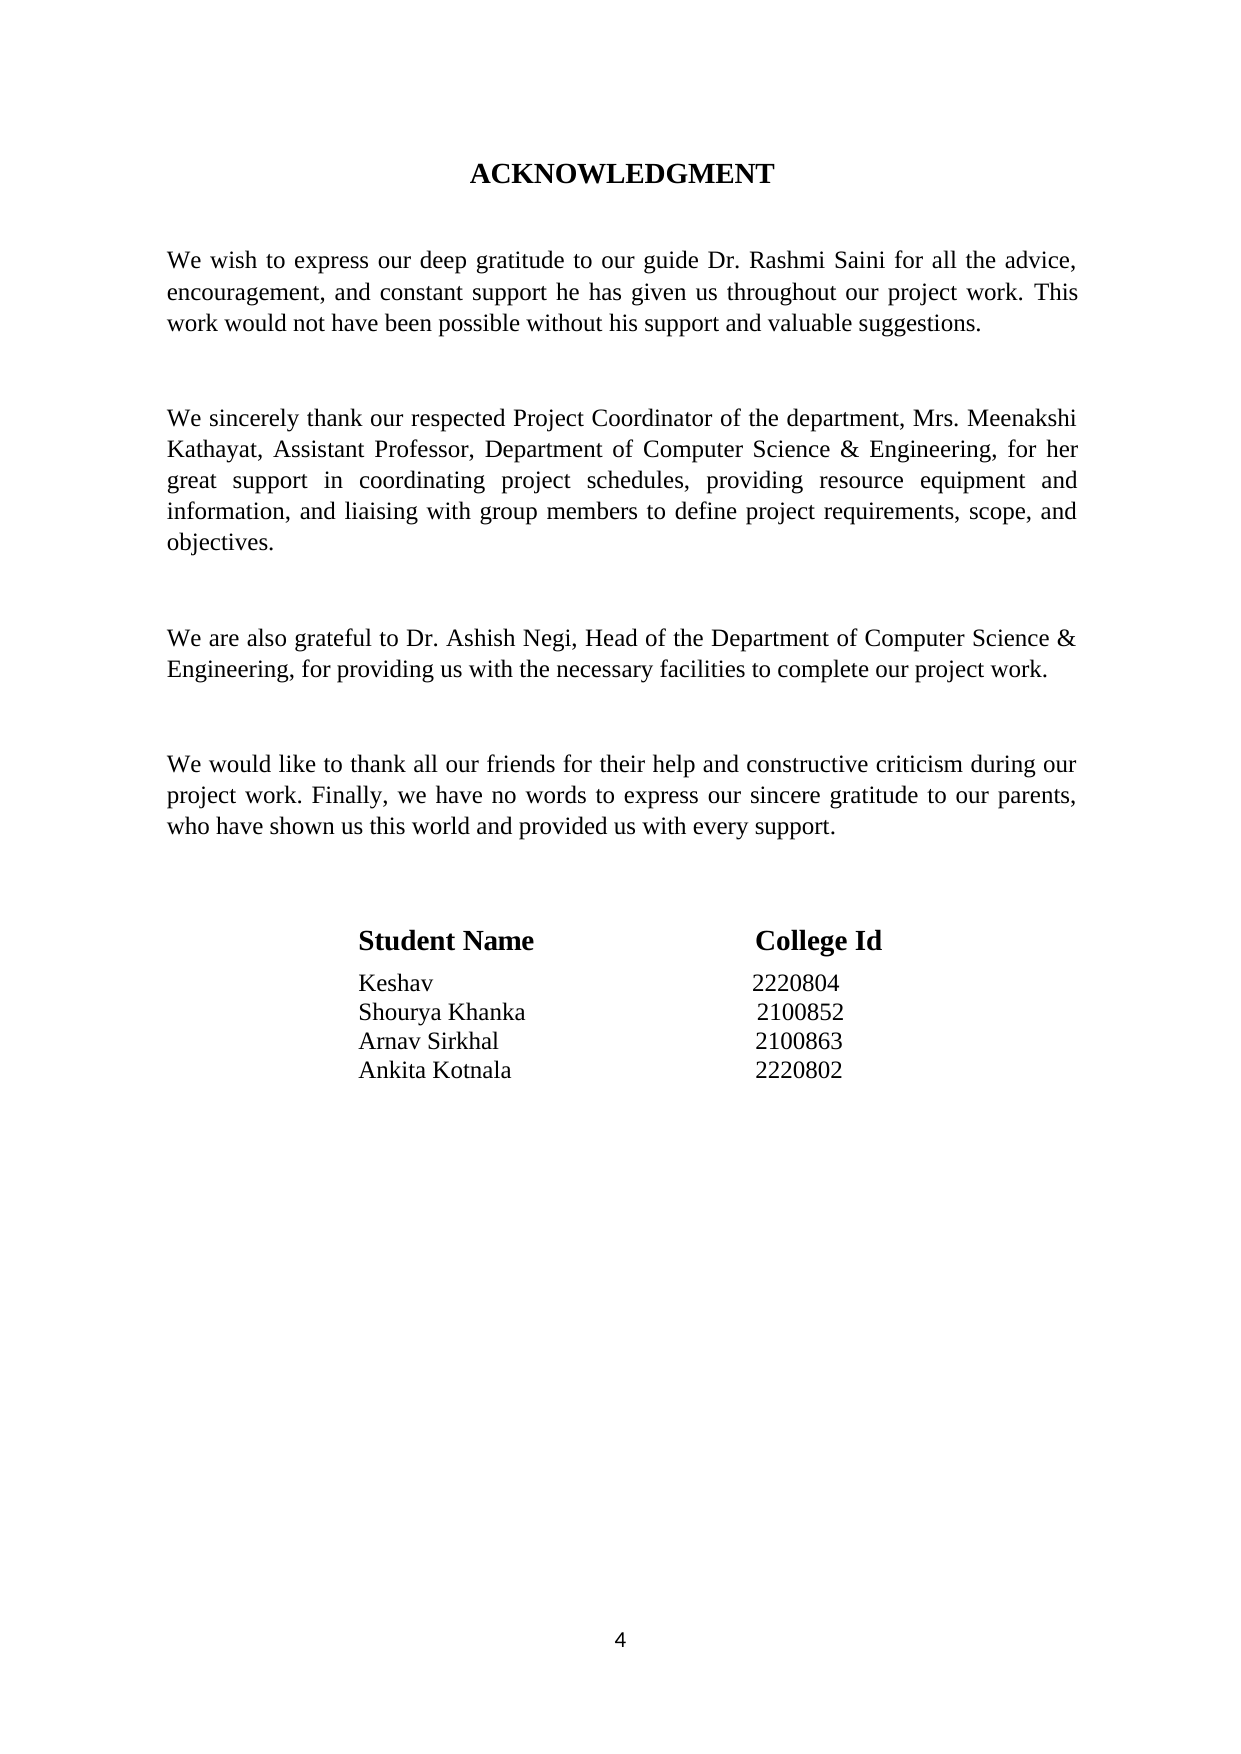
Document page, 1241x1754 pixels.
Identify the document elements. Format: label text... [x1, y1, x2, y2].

table_header College Id [653, 928, 893, 968]
text We wish to express our deep gratitude to our guide Dr. Rashmi Saini for all the advice, encouragement, and constant support he has given us throughout our project work. This work would not have been possible without his support and valuable suggestions. [167, 246, 1078, 336]
table_cell Keshav 2220804 Shourya Khanka 2100852 Arnav Sirkhal 2100863 Ankita Kotnala 2220802 [347, 969, 893, 1111]
subtitle ACKNOWLEDGMENT [154, 156, 1090, 190]
text We sincerely thank our respected Project Coordinator of the department, Mrs. Meenakshi Kathayat, Assistant Professor, Department of Computer Science & Engineering, for her great support in coordinating project schedules, providing resource equipment and information, and liaising with group members to define project requirements, scope, and objectives. [167, 403, 1078, 556]
text We are also grateful to Dr. Ashish Negi, Head of the Department of Computer Science & Engineering, for providing us with the necessary facilities to complete our project work. [167, 623, 1078, 682]
text We would like to thank all our friends for their help and constructive criticism during our project work. Finally, we have no words to express our sincere gratitude to our parents, who have shown us this world and provided us with every support. [167, 749, 1078, 840]
table_header Student Name [347, 928, 652, 968]
